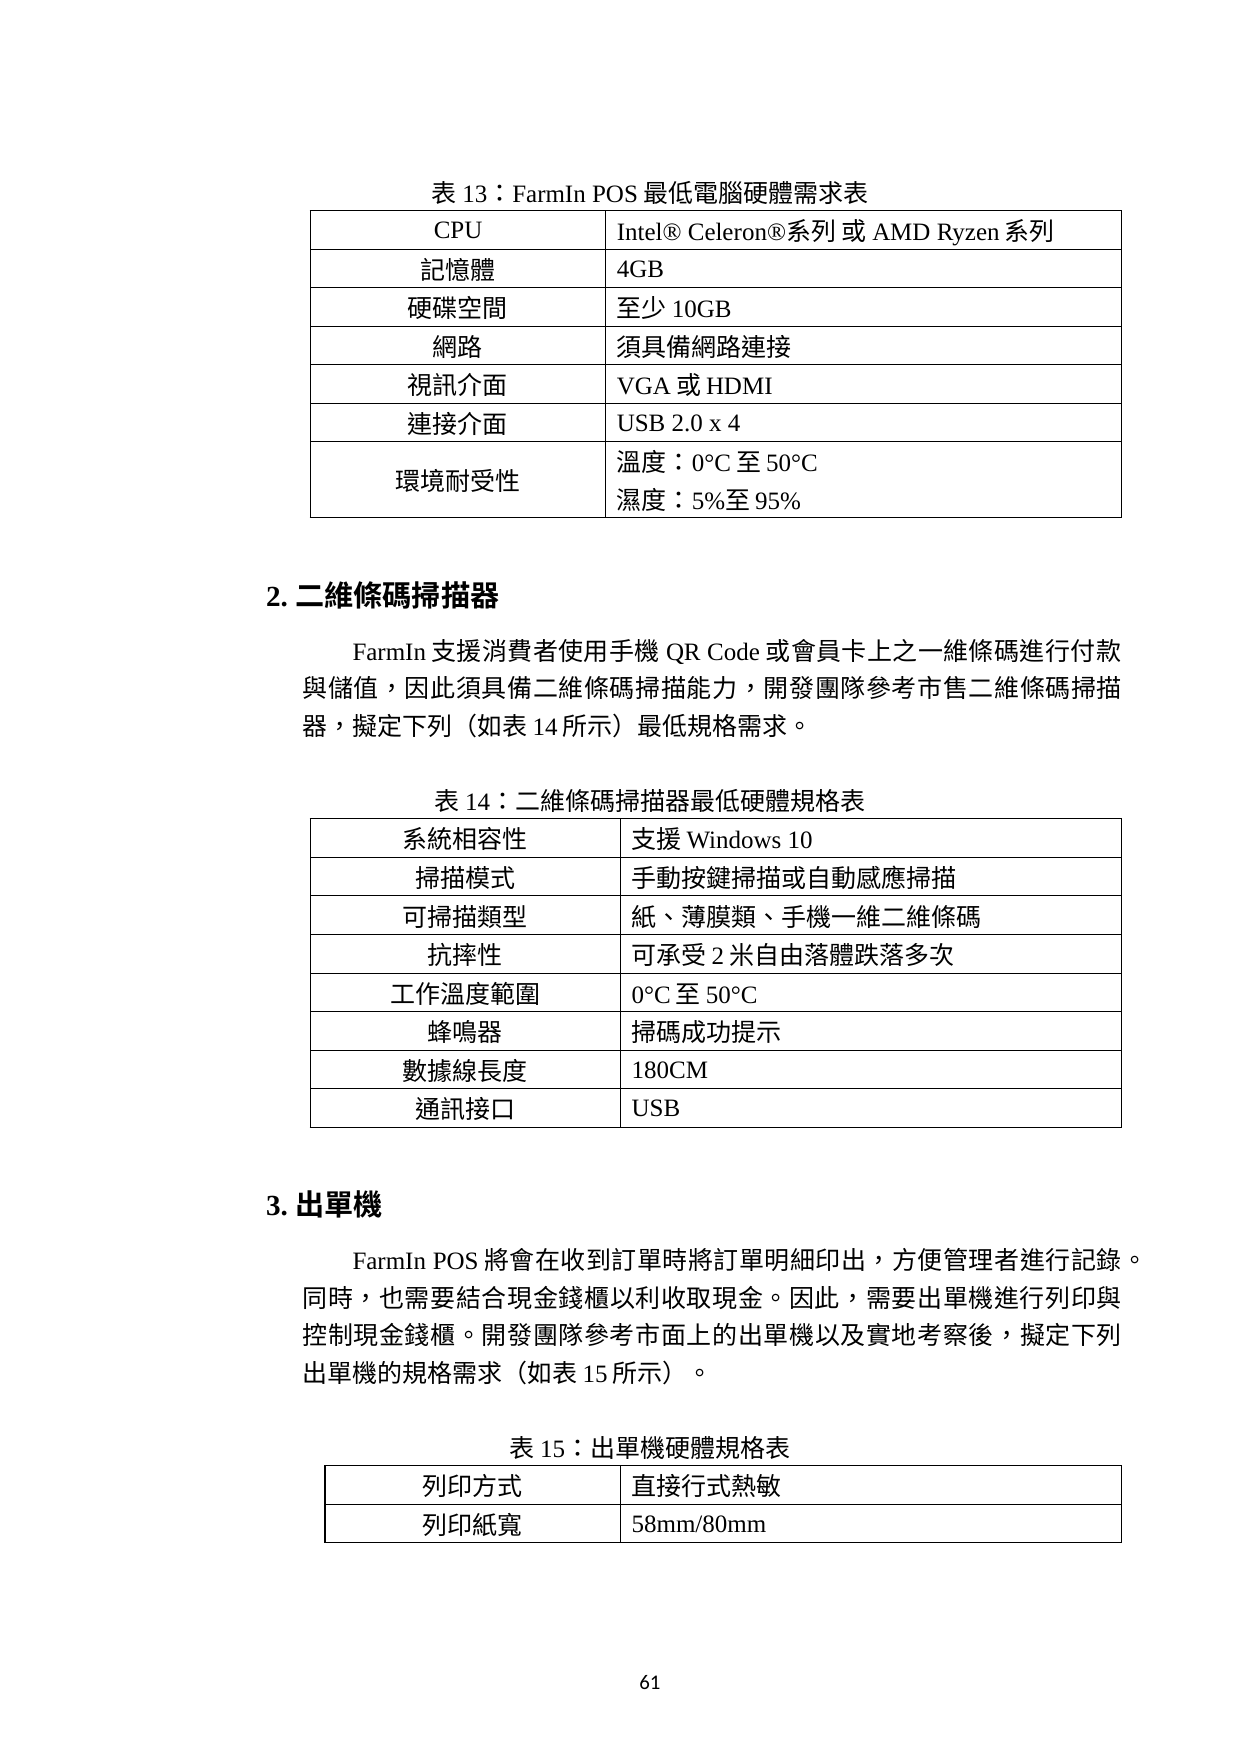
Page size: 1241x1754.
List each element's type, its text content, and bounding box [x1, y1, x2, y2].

table_cell 蜂鳴器 [311, 1012, 620, 1049]
table_cell 0°C至50°C [621, 974, 1121, 1011]
table_cell 紙、薄膜類、手機一維二維條碼 [621, 896, 1121, 934]
table_cell 手動按鍵掃描或自動感應掃描 [621, 858, 1121, 895]
table_cell 抗摔性 [311, 935, 620, 972]
text 出單機 [266, 1165, 1122, 1240]
table_cell 4GB [606, 250, 1121, 287]
table_cell 180CM [621, 1051, 1121, 1088]
table_cell 溫度：0°C至50°C 濕度：5%至95% [606, 442, 1121, 517]
table_cell 可承受2米自由落體跌落多次 [621, 935, 1121, 972]
text FarmIn支援消費者使用手機QR Code或會員卡上之一維條碼進行付款與儲值，因此須具備二維條碼掃描能力，開發團隊參考市售二維條碼掃描器，擬定下列（如表14所示）最低規格需求。 [302, 631, 1122, 743]
text 表 13：FarmIn POS最低電腦硬體需求表 [177, 172, 1122, 210]
text 表 14：二維條碼掃描器最低硬體規格表 [177, 781, 1122, 818]
text 表 15：出單機硬體規格表 [177, 1428, 1122, 1465]
table_cell 至少10GB [606, 288, 1121, 326]
table_cell 可掃描類型 [311, 896, 620, 934]
table_header CPU [311, 211, 605, 248]
table_cell 視訊介面 [311, 365, 605, 403]
table_cell 掃碼成功提示 [621, 1012, 1121, 1049]
table_cell 須具備網路連接 [606, 327, 1121, 364]
table_header 支援Windows 10 [621, 819, 1121, 857]
table_cell 硬碟空間 [311, 288, 605, 326]
text FarmIn POS將會在收到訂單時將訂單明細印出，方便管理者進行記錄。同時，也需要結合現金錢櫃以利收取現金。因此，需要出單機進行列印與控制現金錢櫃。開發團隊參考市面上的出單機以及實地考察後，擬定下列出單機的規格需求（如表15所示）。 [302, 1240, 1122, 1390]
table_header Intel® Celeron®系列 或 AMD Ryzen系列 [606, 211, 1121, 248]
table_cell USB 2.0 x 4 [606, 404, 1121, 441]
table_header 列印方式 [326, 1466, 620, 1504]
table_cell 通訊接口 [311, 1089, 620, 1127]
table_cell USB [621, 1089, 1121, 1127]
table_cell 記憶體 [311, 250, 605, 287]
table_cell 網路 [311, 327, 605, 364]
table_cell 環境耐受性 [311, 442, 605, 517]
text 二維條碼掃描器 [266, 556, 1122, 631]
table_header 系統相容性 [311, 819, 620, 857]
table_cell 數據線長度 [311, 1051, 620, 1088]
table_cell 掃描模式 [311, 858, 620, 895]
table_cell 工作溫度範圍 [311, 974, 620, 1011]
table_cell 58mm/80mm [621, 1505, 1121, 1542]
table_cell VGA或HDMI [606, 365, 1121, 403]
table_cell 列印紙寬 [326, 1505, 620, 1542]
table_cell 連接介面 [311, 404, 605, 441]
table_header 直接行式熱敏 [621, 1466, 1121, 1504]
